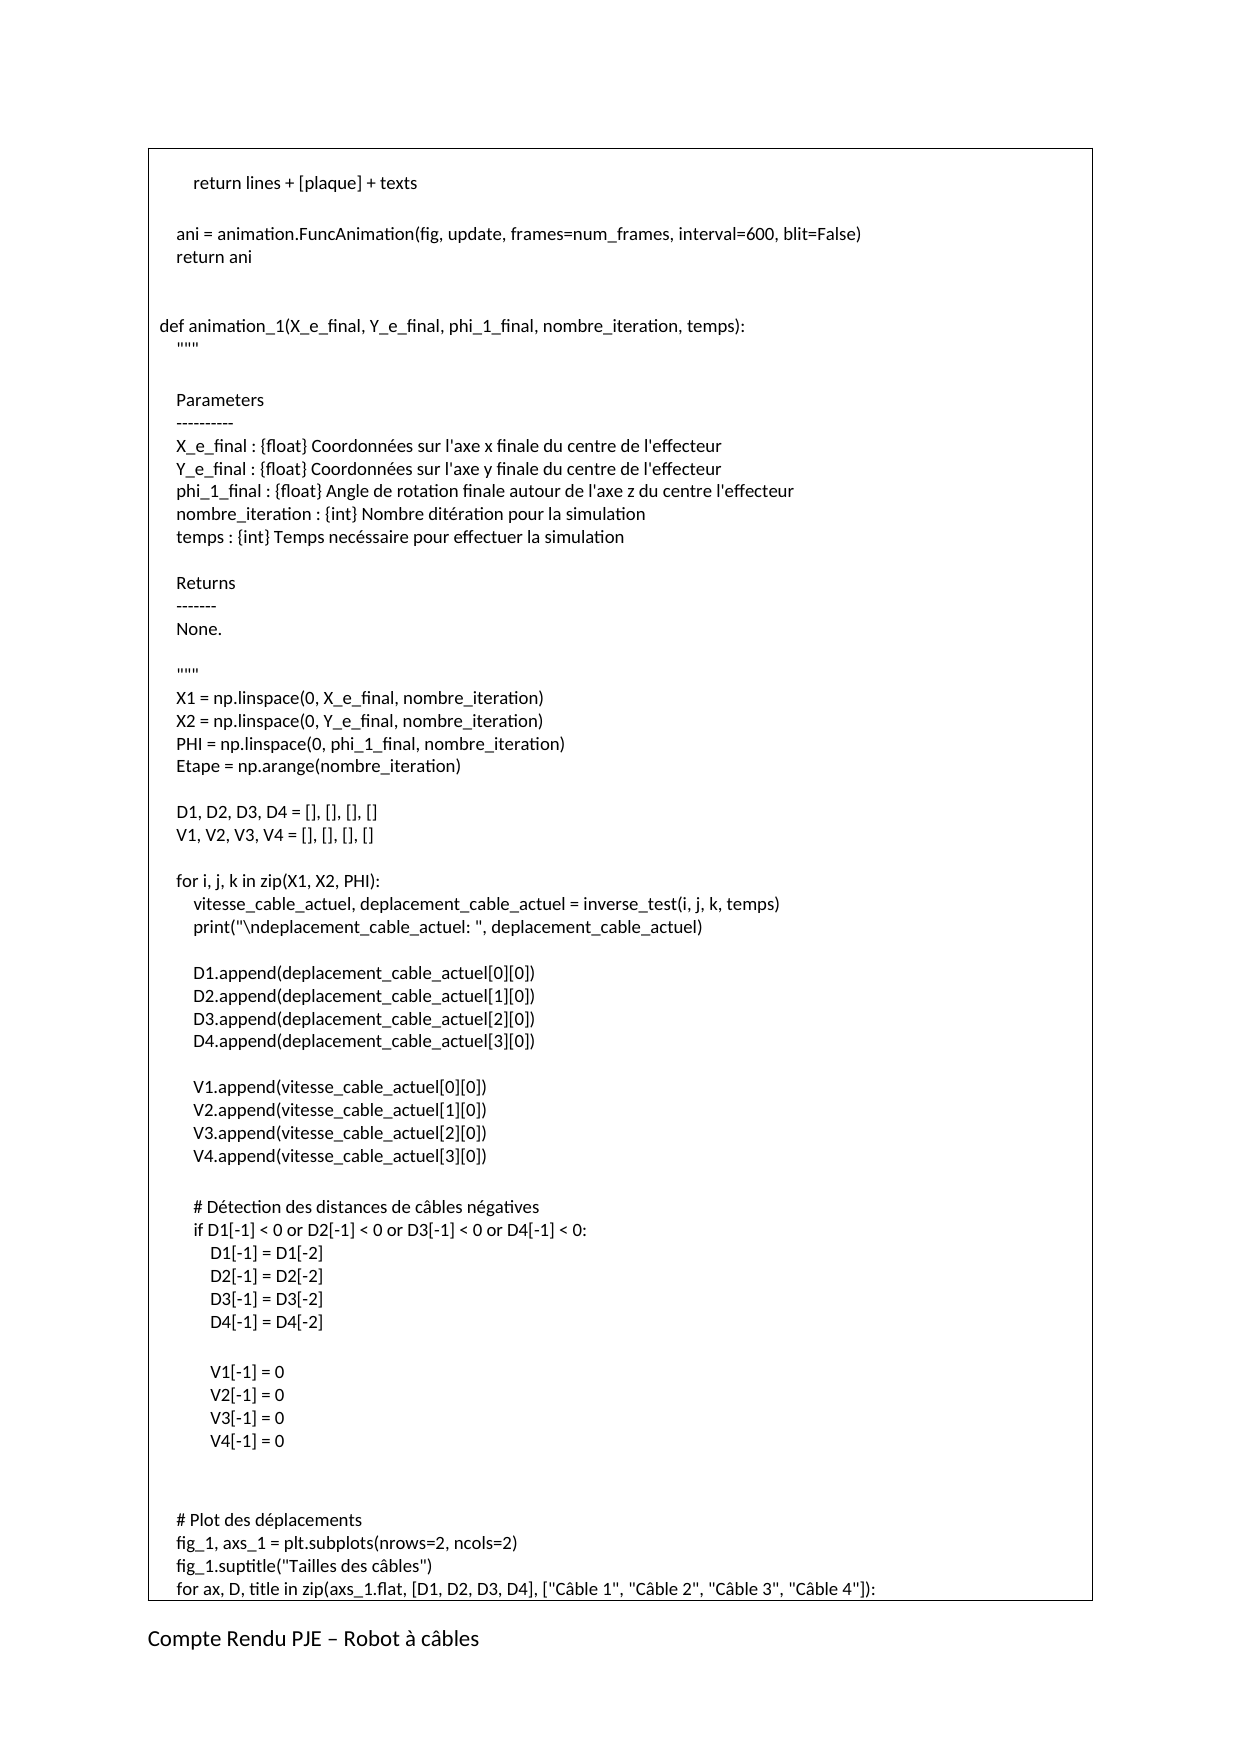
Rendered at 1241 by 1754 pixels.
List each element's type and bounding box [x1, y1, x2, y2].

table_header [149, 149, 1092, 1600]
